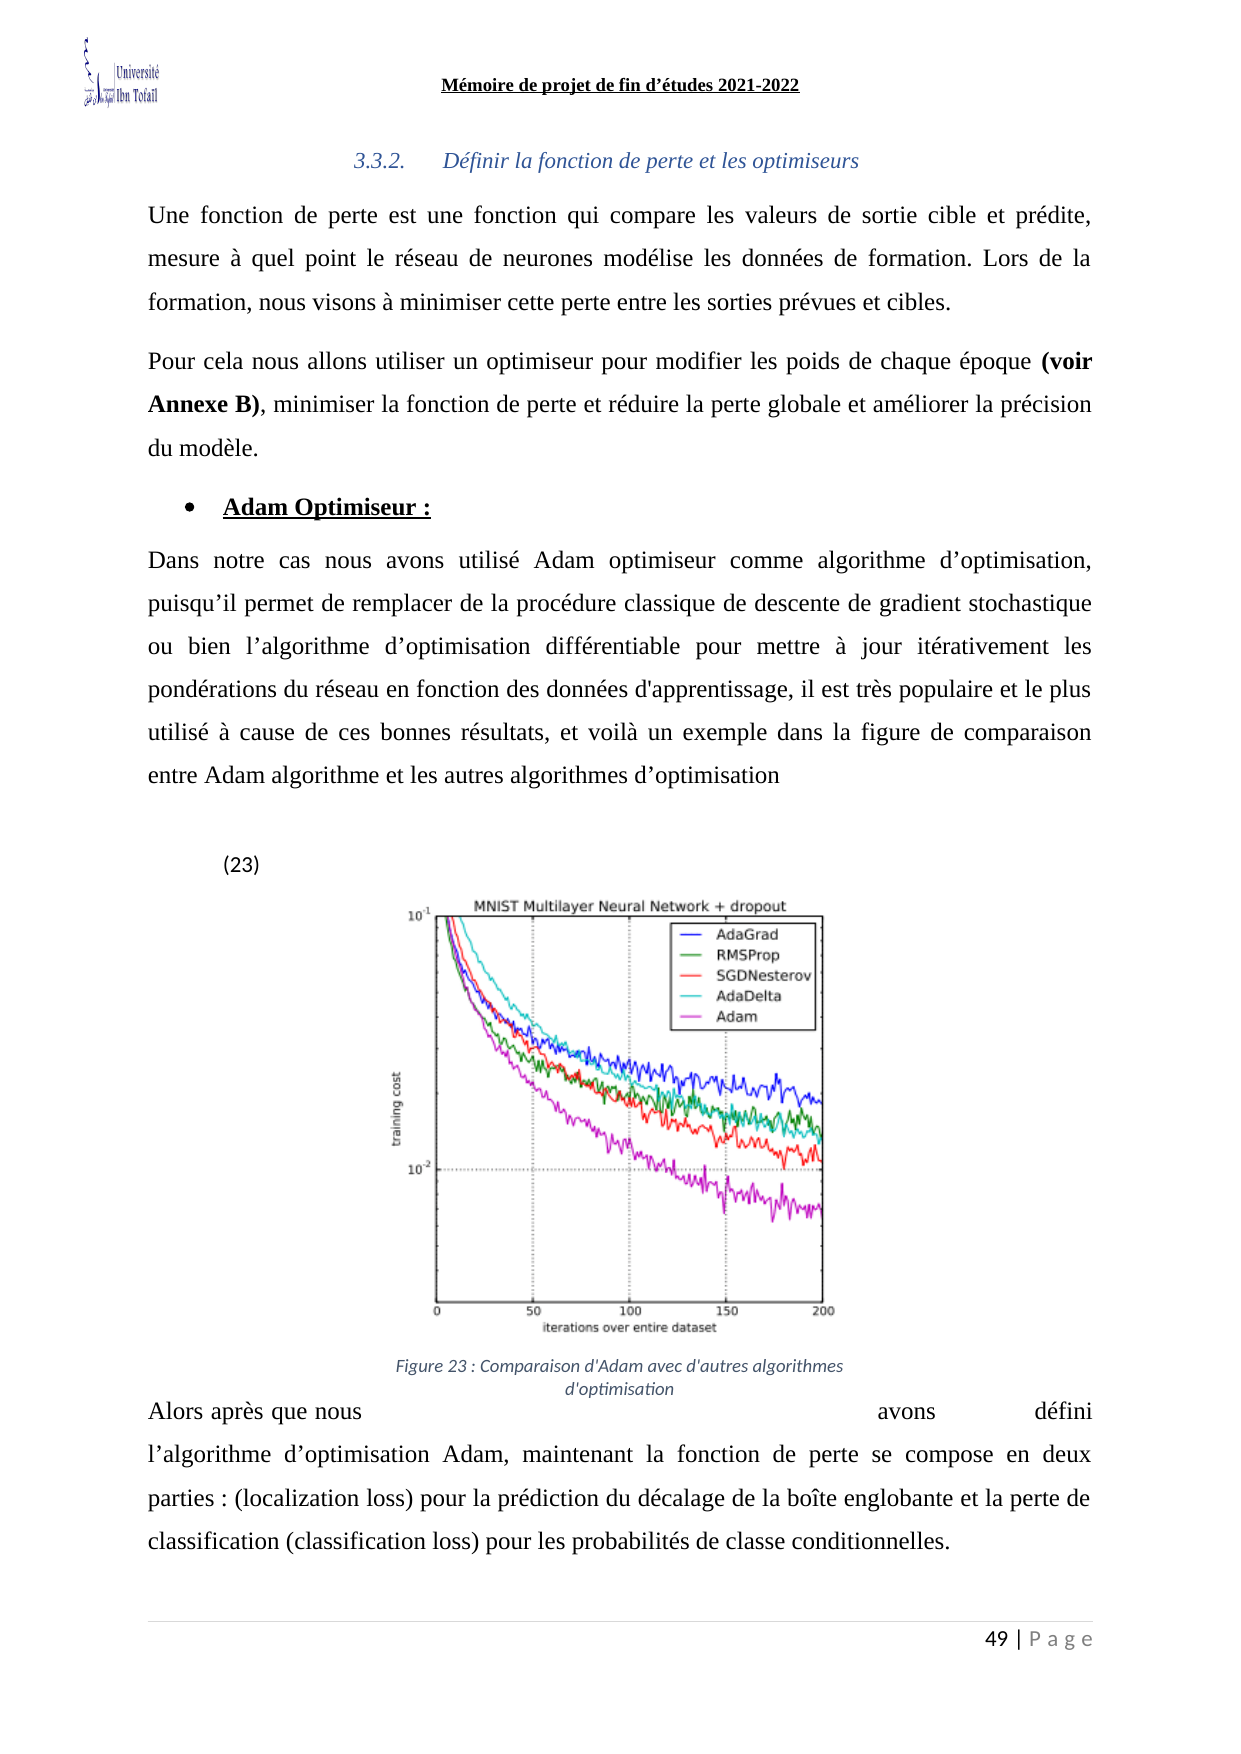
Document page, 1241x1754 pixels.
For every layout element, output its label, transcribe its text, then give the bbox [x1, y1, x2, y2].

picture [83, 35, 165, 111]
picture [382, 883, 855, 1343]
text Alors après que nous avons défini l’algorithme d’optimisation Adam, maintenant la fonction de perte se compose en deux parties : (localization loss) pour la prédiction du décalage de la boîte englobante et la perte de classification (classification loss) pour les probabilités de classe conditionnelles. [148, 1396, 1093, 1554]
list Adam Optimiseur : [185, 492, 1093, 521]
subtitle Définir la fonction de perte et les optimiseurs [354, 148, 1093, 174]
text Une fonction de perte est une fonction qui compare les valeurs de sortie cible et prédite, mesure à quel point le réseau de neurones modélise les données de formation. Lors de la formation, nous visons à minimiser cette perte entre les sorties prévues et cibles. [148, 200, 1093, 315]
text Pour cela nous allons utiliser un optimiseur pour modifier les poids de chaque époque (voir Annexe B), minimiser la fonction de perte et réduire la perte globale et améliorer la précision du modèle. [148, 346, 1093, 461]
text Dans notre cas nous avons utilisé Adam optimiseur comme algorithme d’optimisation, puisqu’il permet de remplacer de la procédure classique de descente de gradient stochastique ou bien l’algorithme d’optimisation différentiable pour mettre à jour itérativement les pondérations du réseau en fonction des données d'apprentissage, il est très populaire et le plus utilisé à cause de ces bonnes résultats, et voilà un exemple dans la figure de comparaison entre Adam algorithme et les autres algorithmes d’optimisation [148, 545, 1093, 789]
